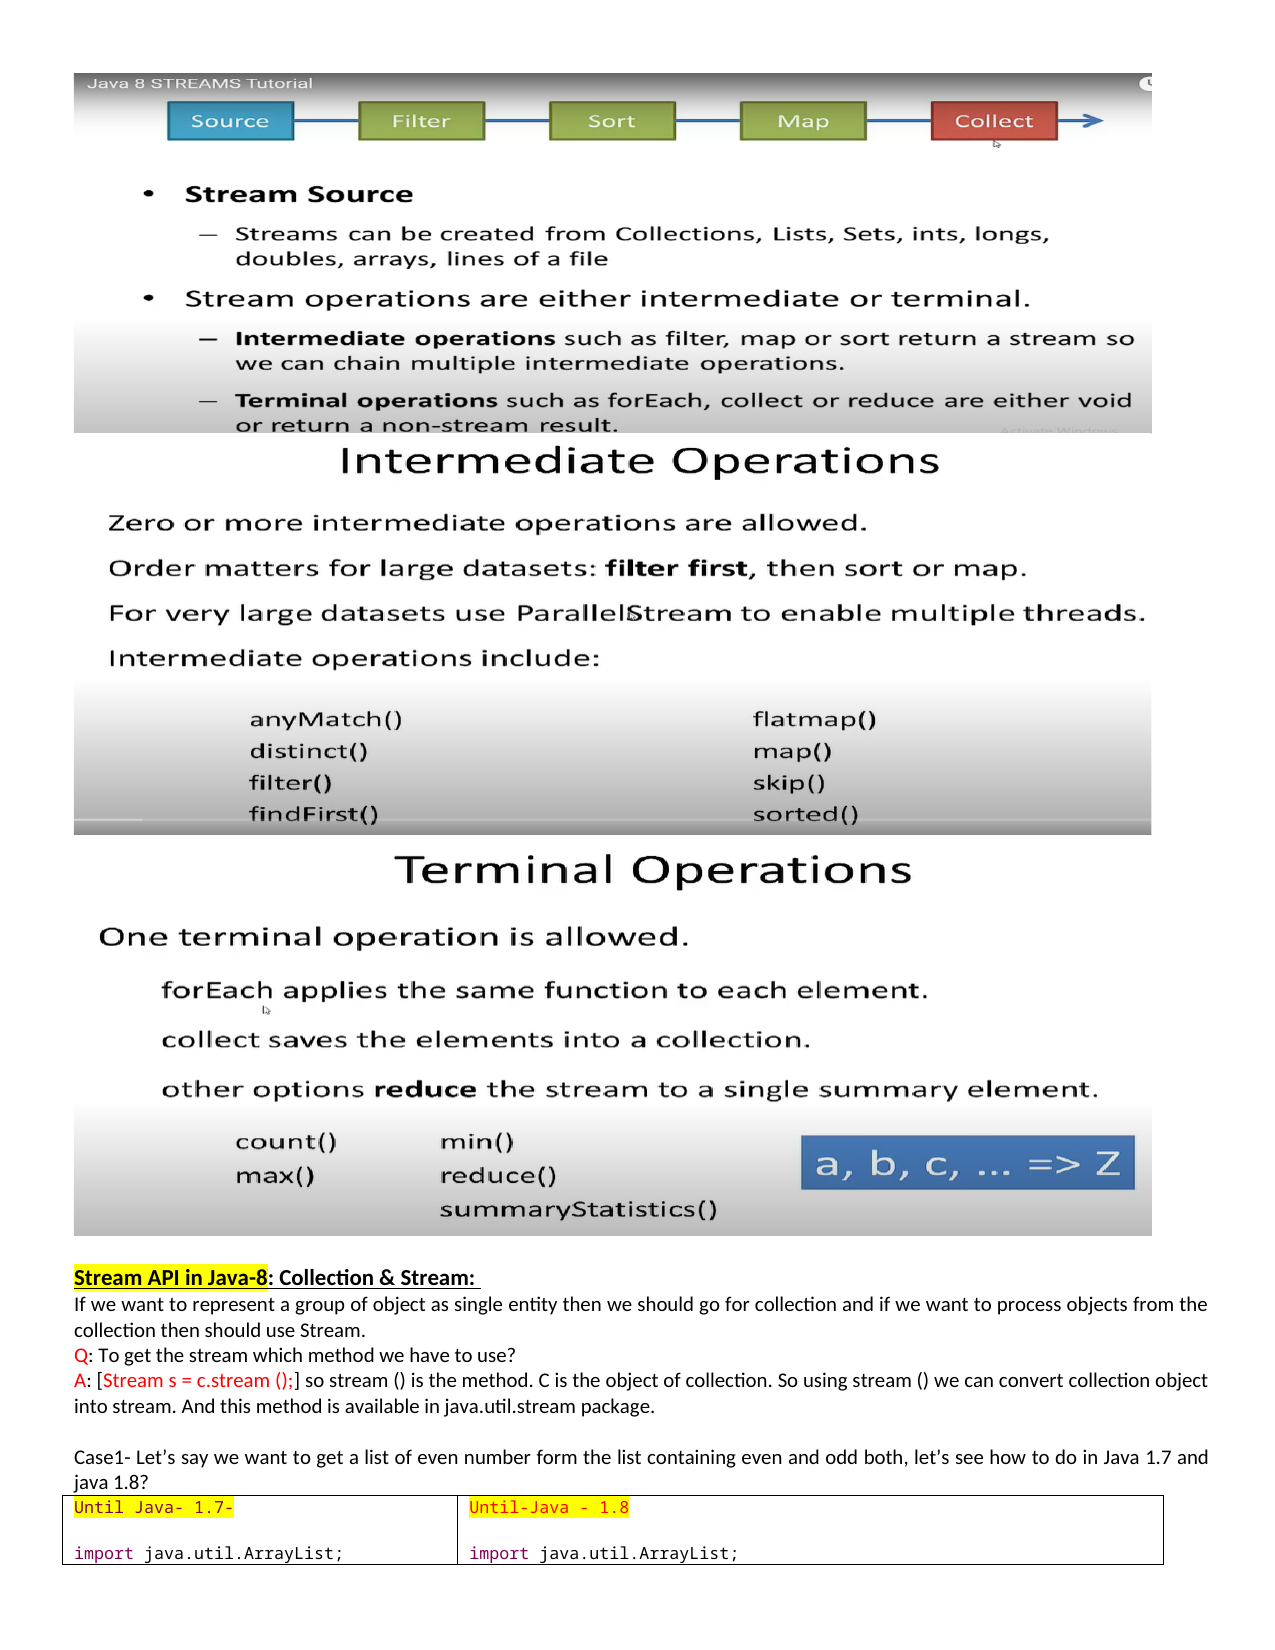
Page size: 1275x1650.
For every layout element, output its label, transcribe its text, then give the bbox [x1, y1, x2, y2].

picture [73, 73, 1152, 1236]
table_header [458, 1496, 1163, 1564]
text Q: To get the stream which method we have to use? [74, 1342, 1211, 1368]
text A: [Stream s = c.stream ();] so stream () is the method. C is the object of collection. So using stream () we can convert collection object into stream. And this method is available in java.util.stream package. [74, 1368, 1211, 1418]
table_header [63, 1496, 457, 1564]
text If we want to represent a group of object as single entity then we should go for collection and if we want to process objects from the collection then should use Stream. [74, 1291, 1211, 1342]
text Case1- Let’s say we want to get a list of even number form the list containing even and odd both, let’s see how to do in Java 1.7 and java 1.8? [74, 1444, 1211, 1495]
text Stream API in Java-8: Collection & Stream: [74, 1263, 1211, 1291]
